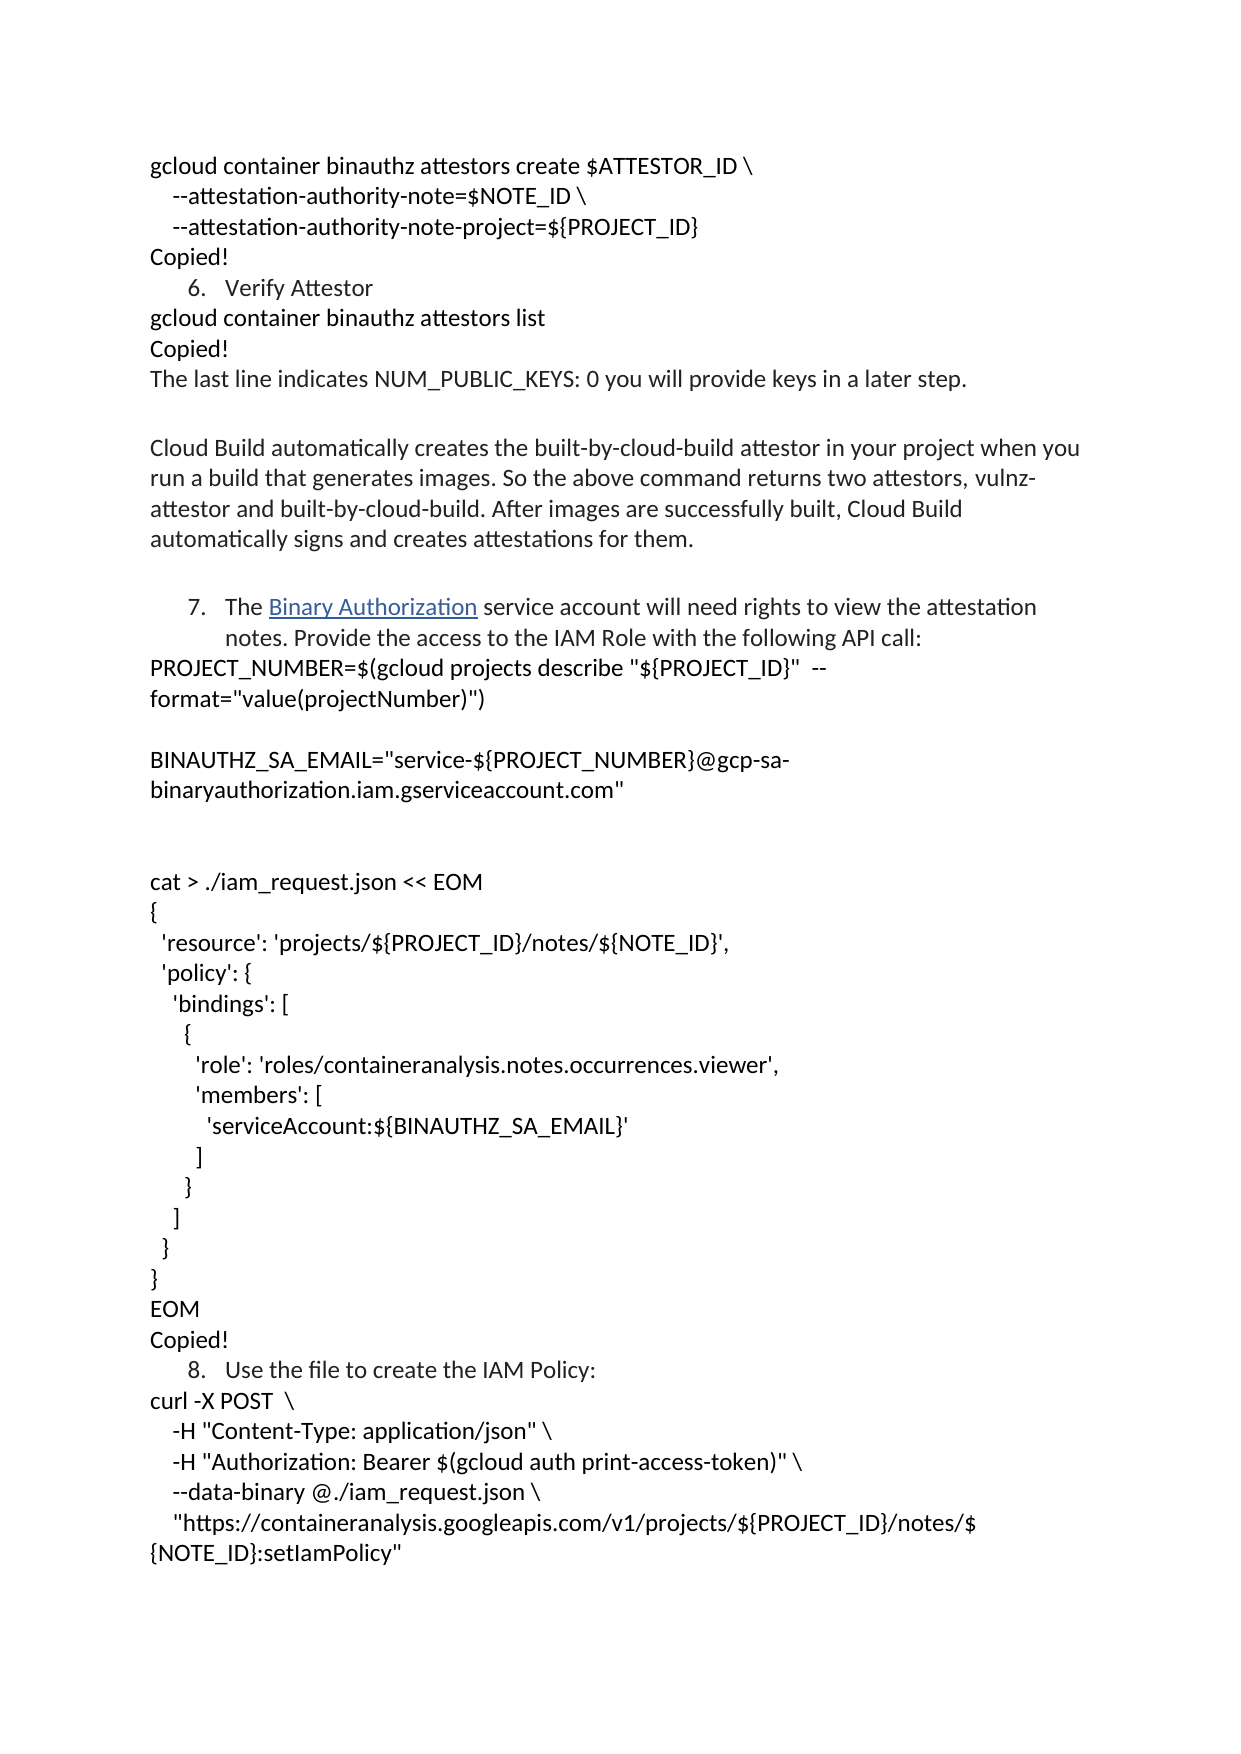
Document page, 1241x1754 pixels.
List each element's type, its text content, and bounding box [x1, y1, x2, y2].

text { [150, 896, 1090, 927]
text -H "Content-Type: application/json" \ [150, 1415, 1090, 1446]
text { [150, 1018, 1090, 1049]
text } [150, 1263, 1090, 1293]
text EOM [150, 1293, 1090, 1324]
text 'policy': { [150, 957, 1090, 988]
text Copied! [150, 1324, 1090, 1354]
text --attestation-authority-note-project=${PROJECT_ID} [150, 211, 1090, 242]
text PROJECT_NUMBER=$(gcloud projects describe "${PROJECT_ID}" --format="value(projectNumber)") [150, 652, 1090, 713]
text BINAUTHZ_SA_EMAIL="service-${PROJECT_NUMBER}@gcp-sa-binaryauthorization.iam.gserviceaccount.com" [150, 744, 1090, 805]
list The Binary Authorization service account will need rights to view the attestation notes. Provide the access to the IAM Role with the following API call: [187, 591, 1090, 652]
text Copied! [150, 242, 1090, 272]
text curl -X POST \ [150, 1385, 1090, 1415]
text } [150, 1171, 1090, 1202]
text 'role': 'roles/containeranalysis.notes.occurrences.viewer', [150, 1049, 1090, 1079]
text 'bindings': [ [150, 988, 1090, 1018]
list Verify Attestor [187, 272, 1090, 303]
text --attestation-authority-note=$NOTE_ID \ [150, 181, 1090, 211]
text } [150, 1232, 1090, 1263]
list Use the file to create the IAM Policy: [187, 1354, 1090, 1385]
text ] [150, 1141, 1090, 1171]
text "https://containeranalysis.googleapis.com/v1/projects/${PROJECT_ID}/notes/${NOTE_ID}:setIamPolicy" [150, 1507, 1090, 1568]
text 'members': [ [150, 1079, 1090, 1110]
text The last line indicates NUM_PUBLIC_KEYS: 0 you will provide keys in a later step. [150, 364, 1090, 394]
text gcloud container binauthz attestors create $ATTESTOR_ID \ [150, 150, 1090, 181]
text Copied! [150, 333, 1090, 364]
text Cloud Build automatically creates the built-by-cloud-build attestor in your project when you run a build that generates images. So the above command returns two attestors, vulnz-attestor and built-by-cloud-build. After images are successfully built, Cloud Build automatically signs and creates attestations for them. [150, 432, 1090, 554]
text --data-binary @./iam_request.json \ [150, 1476, 1090, 1507]
text ] [150, 1202, 1090, 1232]
text cat > ./iam_request.json << EOM [150, 866, 1090, 896]
text 'resource': 'projects/${PROJECT_ID}/notes/${NOTE_ID}', [150, 927, 1090, 957]
text 'serviceAccount:${BINAUTHZ_SA_EMAIL}' [150, 1110, 1090, 1141]
text -H "Authorization: Bearer $(gcloud auth print-access-token)" \ [150, 1446, 1090, 1476]
text gcloud container binauthz attestors list [150, 303, 1090, 333]
